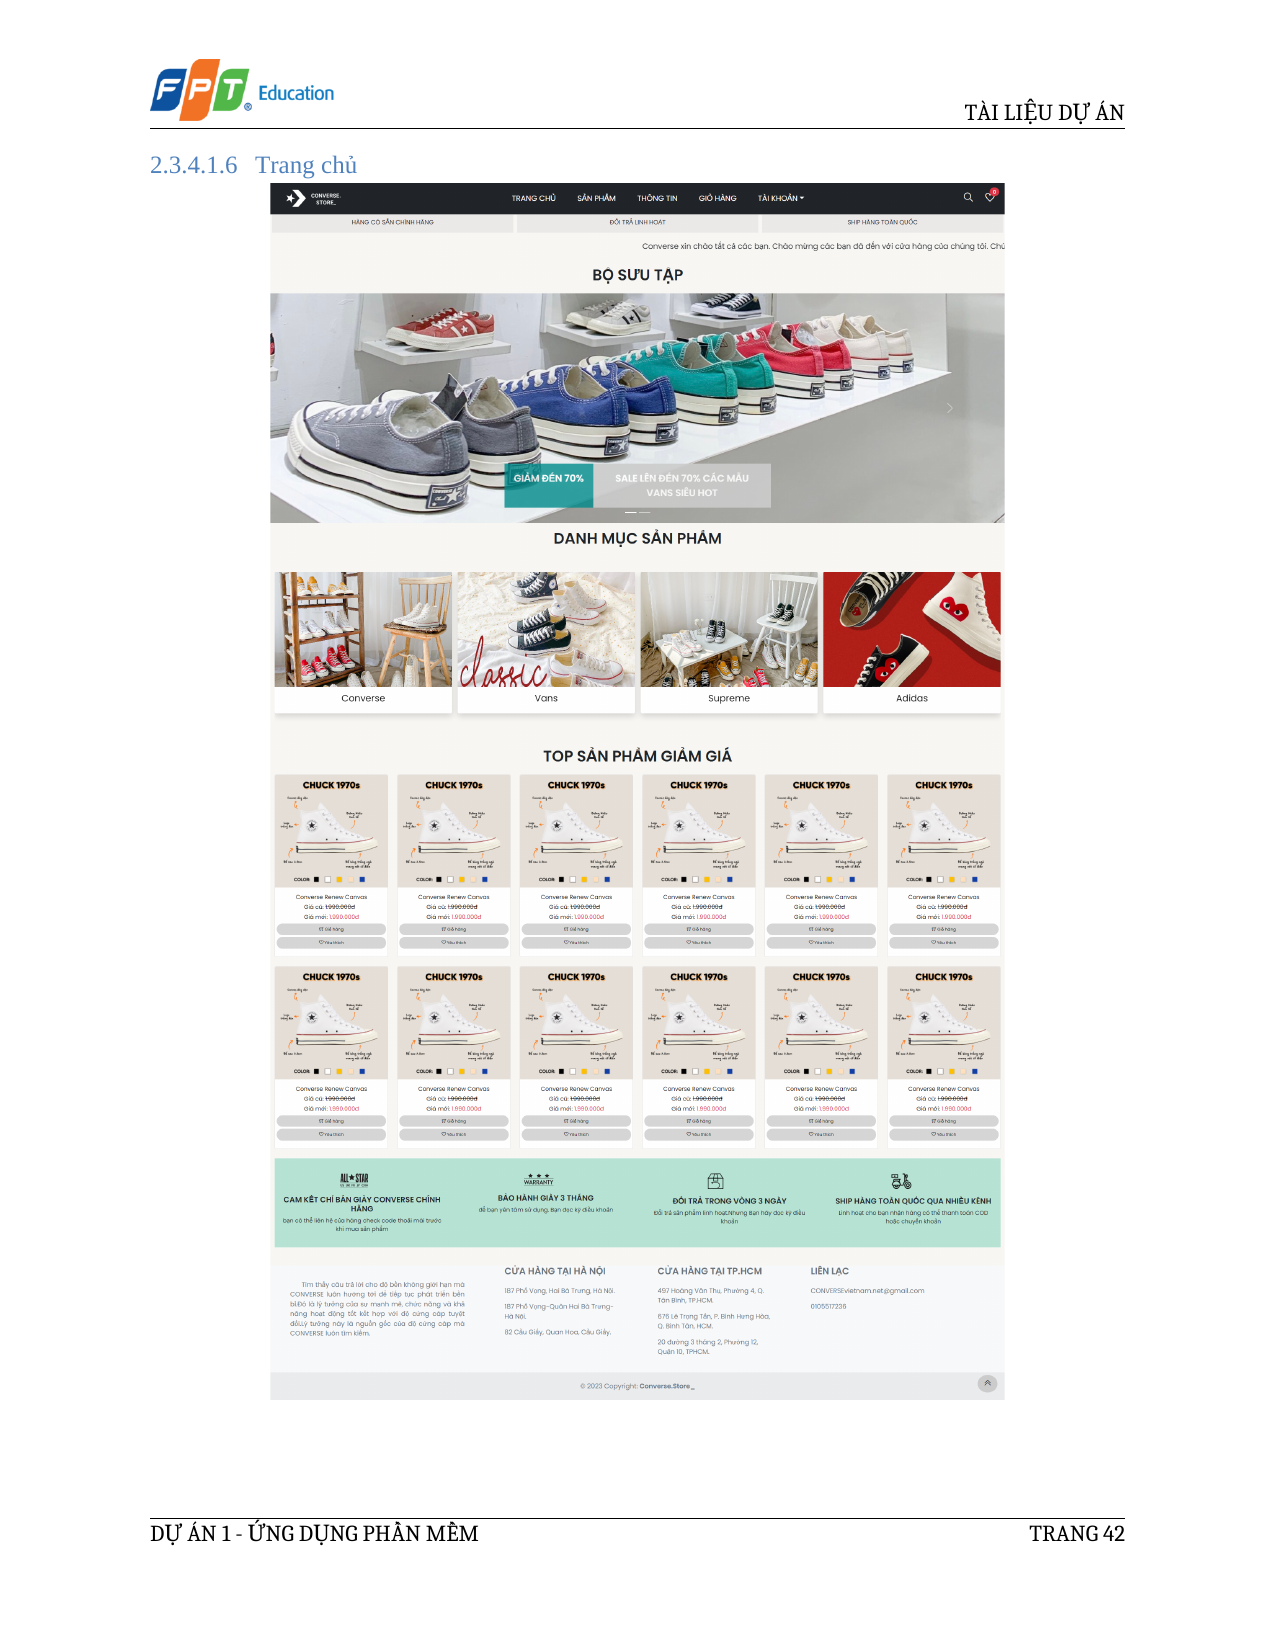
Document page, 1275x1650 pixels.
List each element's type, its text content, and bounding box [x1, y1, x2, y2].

subtitle Trang chủ [150, 150, 1125, 179]
picture [150, 59, 336, 121]
picture [270, 183, 1005, 1400]
